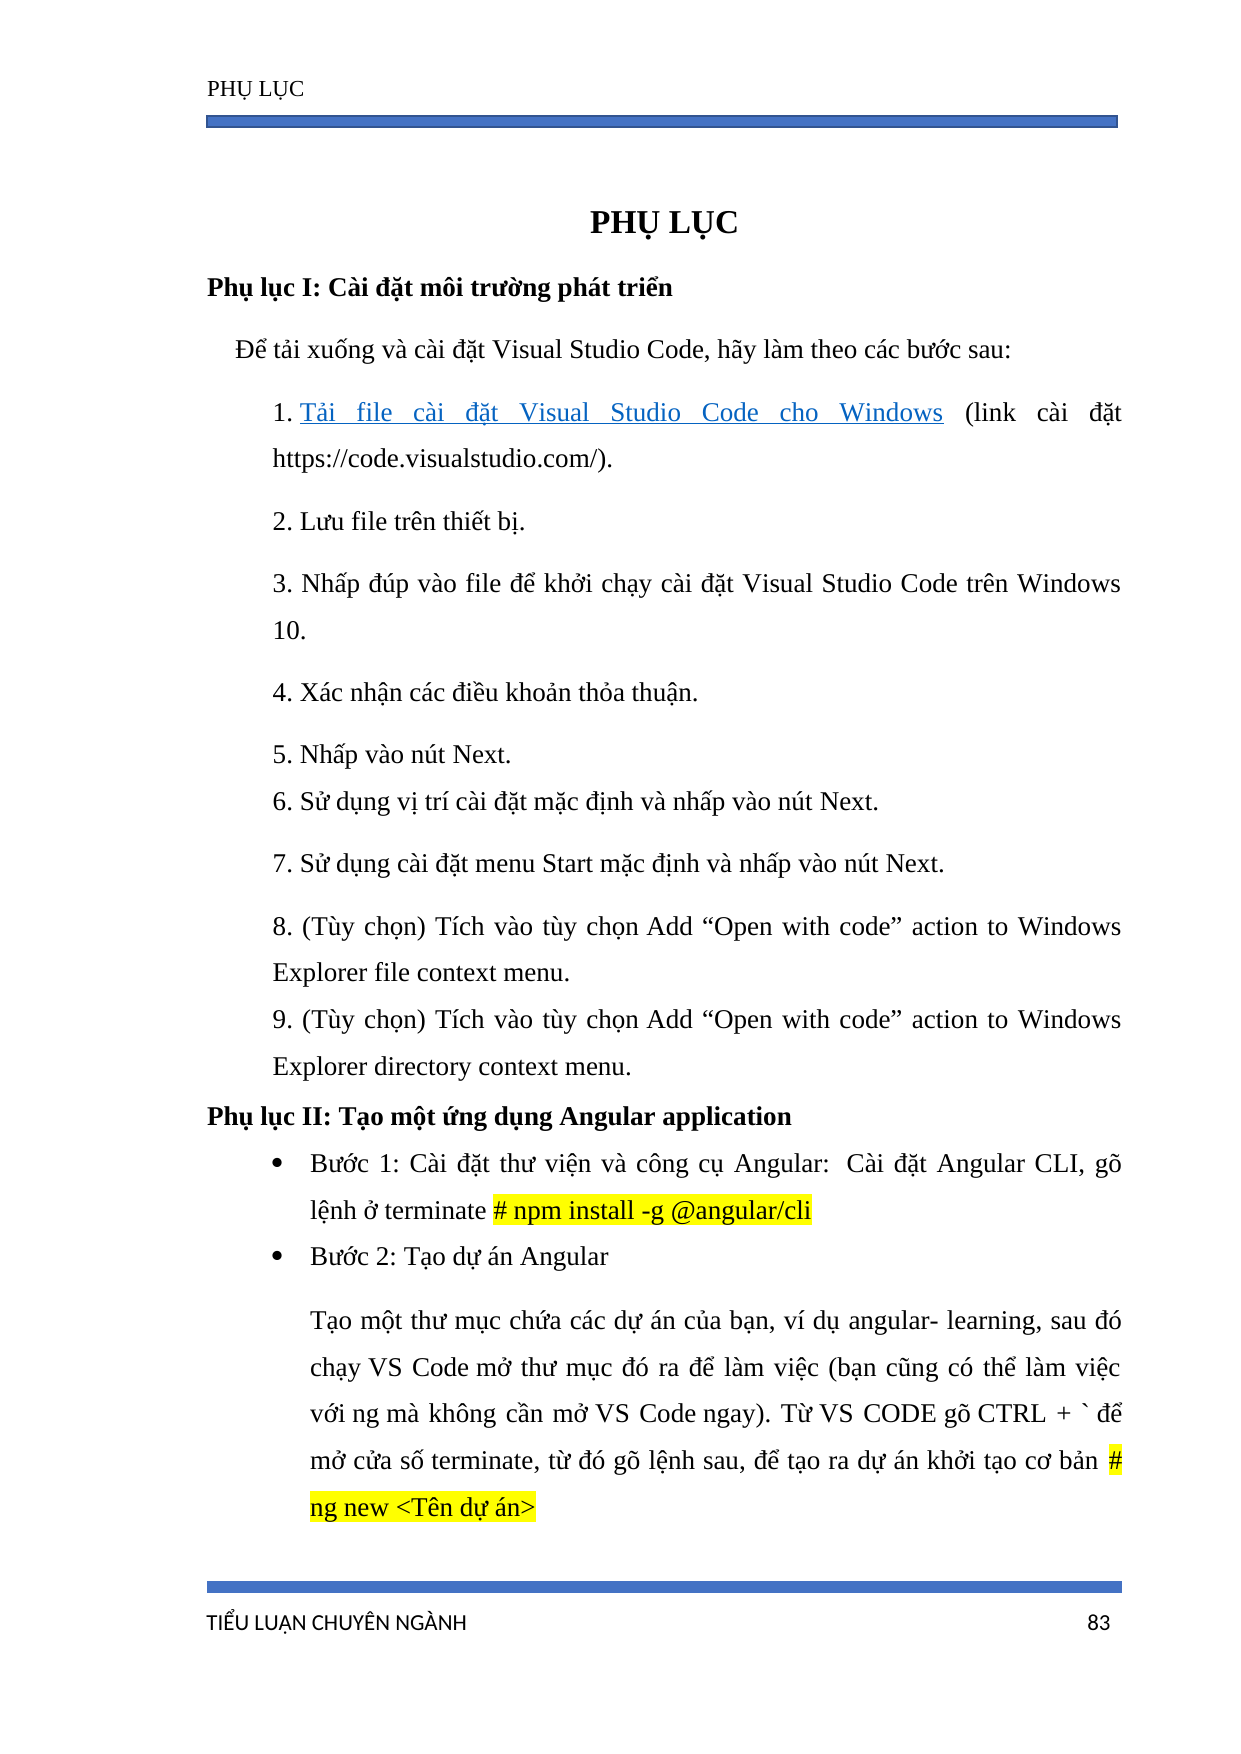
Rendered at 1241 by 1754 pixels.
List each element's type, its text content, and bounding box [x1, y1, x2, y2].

text 8. (Tùy chọn) Tích vào tùy chọn Add “Open with code” action to Windows Explorer file context menu. [272, 909, 1122, 987]
text 4. Xác nhận các điều khoản thỏa thuận. [272, 676, 1122, 707]
text 6. Sử dụng vị trí cài đặt mặc định và nhấp vào nút Next. [272, 785, 1122, 816]
text 1. Tải file cài đặt Visual Studio Code cho Windows (link cài đặt https://code.visualstudio.com/). [272, 396, 1122, 474]
subtitle Phụ lục I: Cài đặt môi trường phát triển [207, 271, 1122, 302]
subtitle Phụ lục II: Tạo một ứng dụng Angular application [207, 1100, 1122, 1132]
text 3. Nhấp đúp vào file để khởi chạy cài đặt Visual Studio Code trên Windows 10. [272, 567, 1122, 645]
list Bước 1: Cài đặt thư viện và công cụ Angular: Cài đặt Angular CLI, gõ lệnh ở terminate # npm install -g @angular/cli [272, 1147, 1122, 1225]
text 2. Lưu file trên thiết bị. [272, 505, 1122, 536]
list Bước 2: Tạo dự án Angular [272, 1241, 1122, 1272]
text 9. (Tùy chọn) Tích vào tùy chọn Add “Open with code” action to Windows Explorer directory context menu. [272, 1003, 1122, 1081]
subtitle PHỤ LỤC [207, 202, 1122, 241]
text Tạo một thư mục chứa các dự án của bạn, ví dụ angular- learning, sau đó chạy VS Code mở thư mục đó ra để làm việc (bạn cũng có thể làm việc với ng mà không cần mở VS Code ngay). Từ VS CODE gõ CTRL + ` để mở cửa số terminate, từ đó gõ lệnh sau, để tạo ra dự án khởi tạo cơ bản # ng new <Tên dự án> [310, 1304, 1122, 1522]
text 7. Sử dụng cài đặt menu Start mặc định và nhấp vào nút Next. [272, 847, 1122, 878]
text Để tải xuống và cài đặt Visual Studio Code, hãy làm theo các bước sau: [235, 333, 1122, 365]
text 5. Nhấp vào nút Next. [272, 738, 1122, 769]
